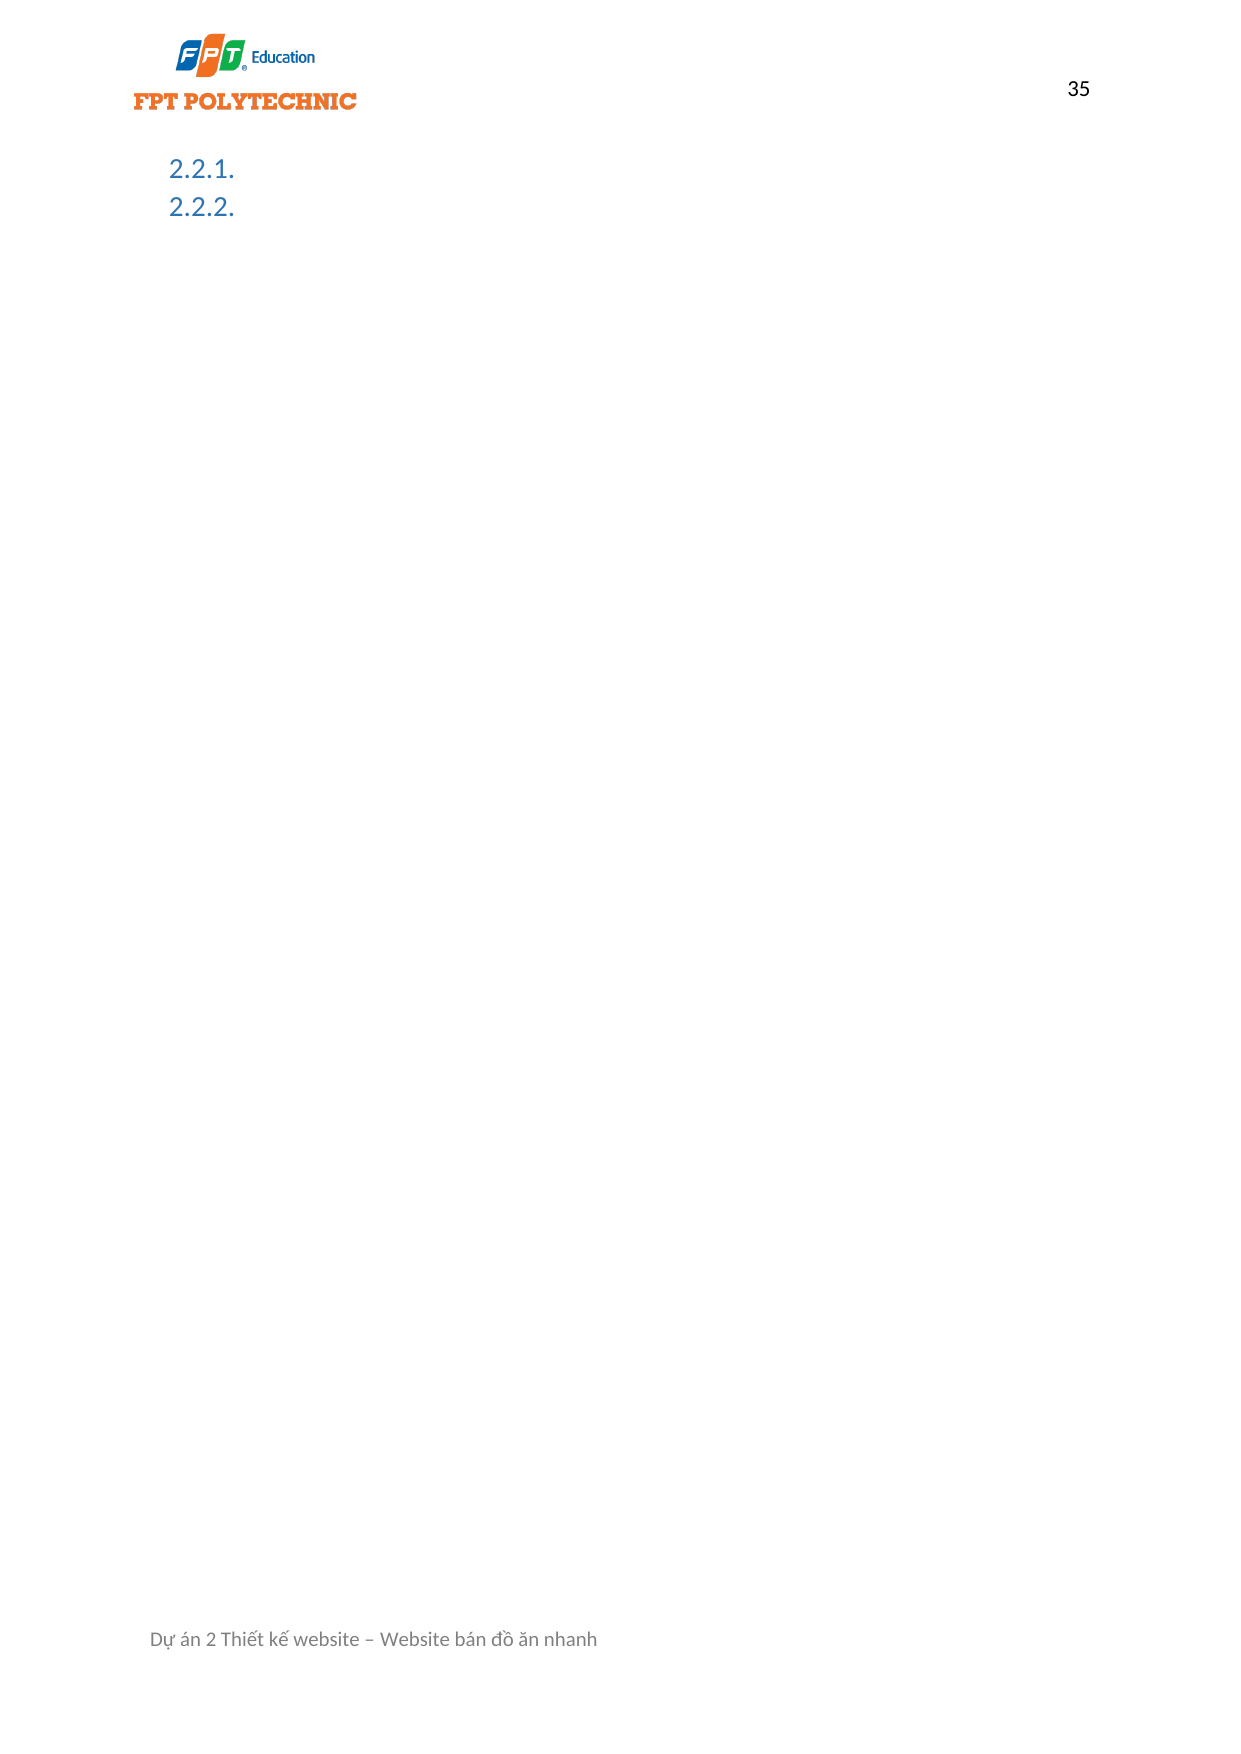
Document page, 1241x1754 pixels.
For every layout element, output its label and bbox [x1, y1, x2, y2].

picture [126, 26, 364, 117]
